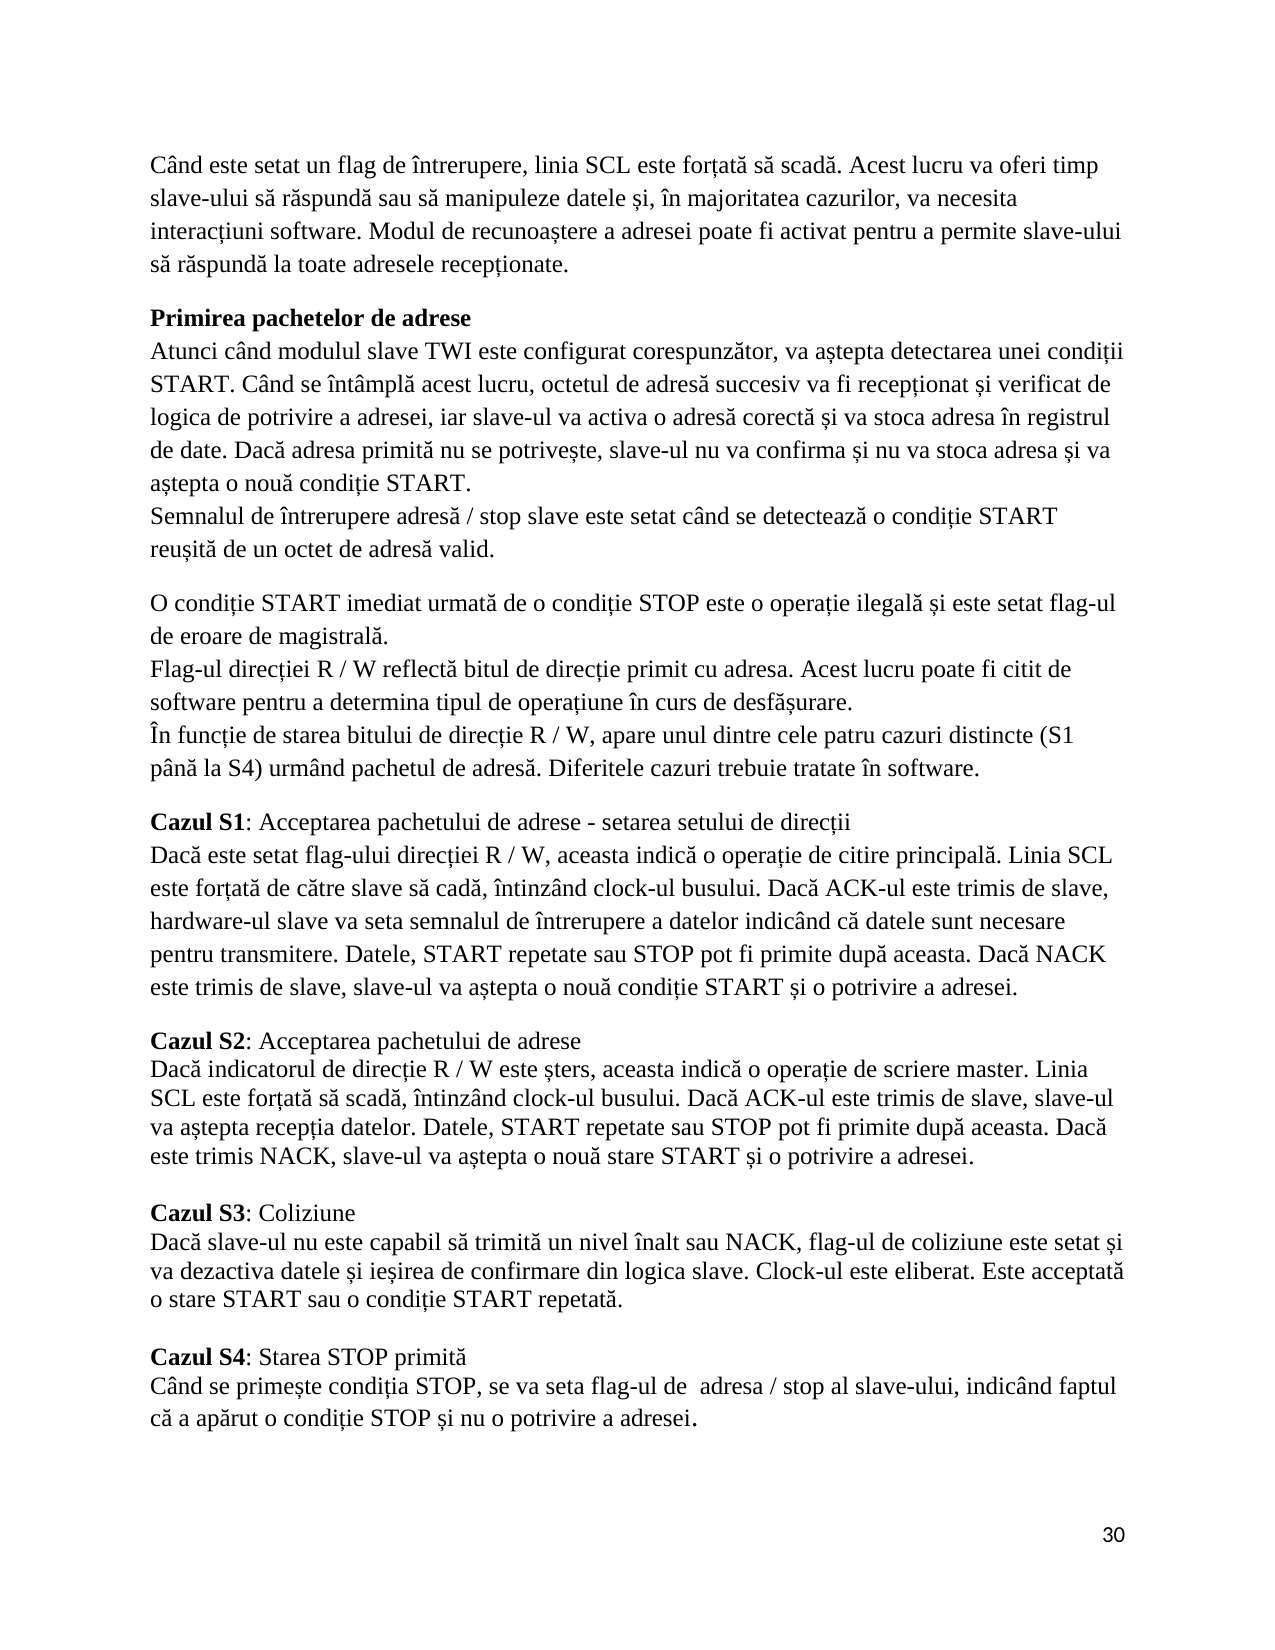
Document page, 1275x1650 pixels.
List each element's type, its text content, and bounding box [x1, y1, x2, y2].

text O condiție START imediat urmată de o condiție STOP este o operație ilegală și este setat flag-ul de eroare de magistrală. Flag-ul direcției R / W reflectă bitul de direcție primit cu adresa. Acest lucru poate fi citit de software pentru a determina tipul de operațiune în curs de desfășurare. În funcție de starea bitului de direcție R / W, apare unul dintre cele patru cazuri distincte (S1 până la S4) urmând pachetul de adresă. Diferitele cazuri trebuie tratate în software. [150, 588, 1125, 782]
text Cazul S2: Acceptarea pachetului de adrese [150, 1026, 1125, 1054]
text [150, 150, 1125, 278]
text Dacă indicatorul de direcție R / W este șters, aceasta indică o operație de scriere master. Linia SCL este forțată să scadă, întinzând clock-ul busului. Dacă ACK-ul este trimis de slave, slave-ul va aștepta recepția datelor. Datele, START repetate sau STOP pot fi primite după aceasta. Dacă este trimis NACK, slave-ul va aștepta o nouă stare START și o potrivire a adresei. [150, 1054, 1125, 1169]
text Cazul S4: Starea STOP primită Când se primește condiția STOP, se va seta flag-ul de adresa / stop al slave-ului, indicând faptul că a apărut o condiție STOP și nu o potrivire a adresei. [150, 1342, 1125, 1433]
text Cazul S3: Coliziune Dacă slave-ul nu este capabil să trimită un nivel înalt sau NACK, flag-ul de coliziune este setat și va dezactiva datele și ieșirea de confirmare din logica slave. Clock-ul este eliberat. Este acceptată o stare START sau o condiție START repetată. [150, 1198, 1125, 1313]
text Primirea pachetelor de adrese Atunci când modulul slave TWI este configurat corespunzător, va aștepta detectarea unei condiții START. Când se întâmplă acest lucru, octetul de adresă succesiv va fi recepționat și verificat de logica de potrivire a adresei, iar slave-ul va activa o adresă corectă și va stoca adresa în registrul de date. Dacă adresa primită nu se potrivește, slave-ul nu va confirma și nu va stoca adresa și va aștepta o nouă condiție START. Semnalul de întrerupere adresă / stop slave este setat când se detectează o condiție START reușită de un octet de adresă valid. [150, 303, 1125, 563]
text Cazul S1: Acceptarea pachetului de adrese - setarea setului de direcții Dacă este setat flag-ului direcției R / W, aceasta indică o operație de citire principală. Linia SCL este forțată de către slave să cadă, întinzând clock-ul busului. Dacă ACK-ul este trimis de slave, hardware-ul slave va seta semnalul de întrerupere a datelor indicând că datele sunt necesare pentru transmitere. Datele, START repetate sau STOP pot fi primite după aceasta. Dacă NACK este trimis de slave, slave-ul va aștepta o nouă condiție START și o potrivire a adresei. [150, 807, 1125, 1001]
